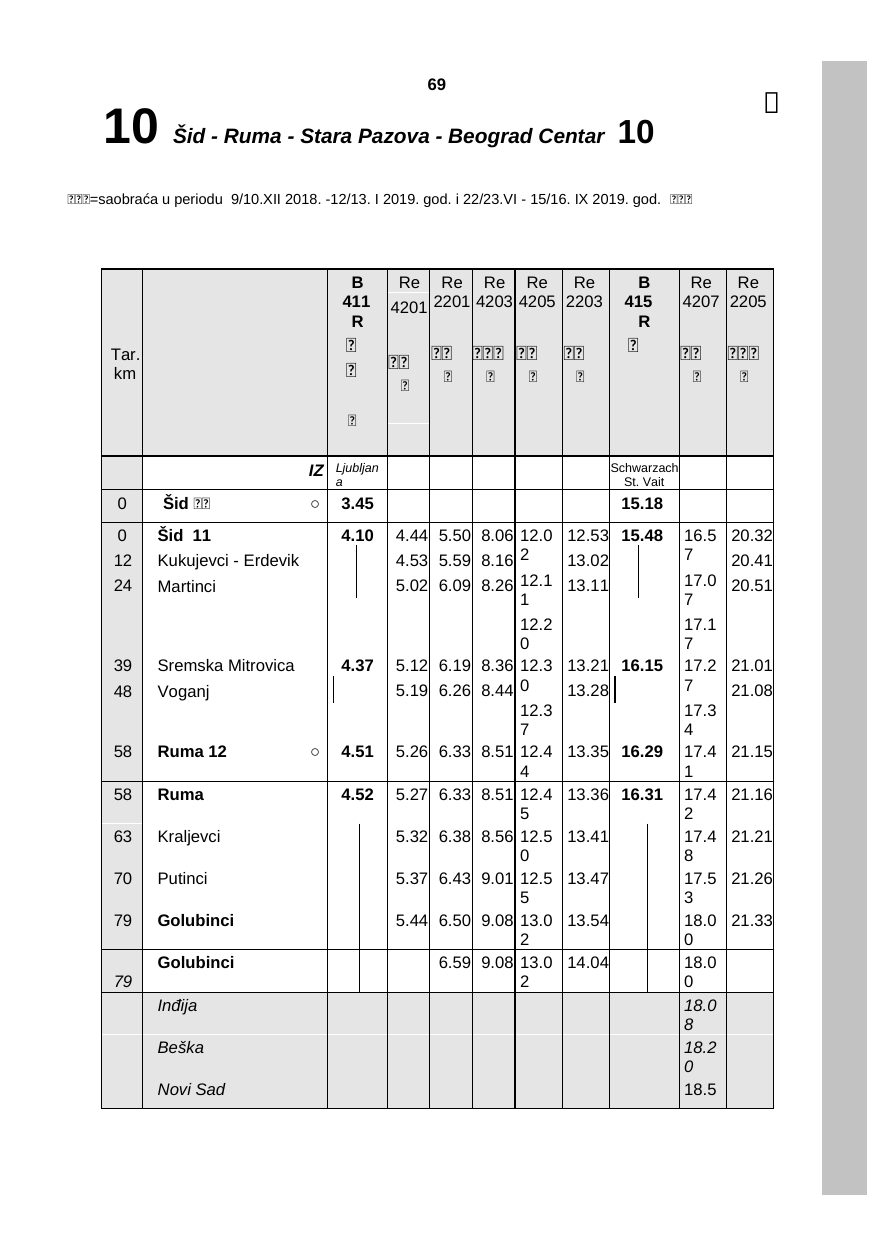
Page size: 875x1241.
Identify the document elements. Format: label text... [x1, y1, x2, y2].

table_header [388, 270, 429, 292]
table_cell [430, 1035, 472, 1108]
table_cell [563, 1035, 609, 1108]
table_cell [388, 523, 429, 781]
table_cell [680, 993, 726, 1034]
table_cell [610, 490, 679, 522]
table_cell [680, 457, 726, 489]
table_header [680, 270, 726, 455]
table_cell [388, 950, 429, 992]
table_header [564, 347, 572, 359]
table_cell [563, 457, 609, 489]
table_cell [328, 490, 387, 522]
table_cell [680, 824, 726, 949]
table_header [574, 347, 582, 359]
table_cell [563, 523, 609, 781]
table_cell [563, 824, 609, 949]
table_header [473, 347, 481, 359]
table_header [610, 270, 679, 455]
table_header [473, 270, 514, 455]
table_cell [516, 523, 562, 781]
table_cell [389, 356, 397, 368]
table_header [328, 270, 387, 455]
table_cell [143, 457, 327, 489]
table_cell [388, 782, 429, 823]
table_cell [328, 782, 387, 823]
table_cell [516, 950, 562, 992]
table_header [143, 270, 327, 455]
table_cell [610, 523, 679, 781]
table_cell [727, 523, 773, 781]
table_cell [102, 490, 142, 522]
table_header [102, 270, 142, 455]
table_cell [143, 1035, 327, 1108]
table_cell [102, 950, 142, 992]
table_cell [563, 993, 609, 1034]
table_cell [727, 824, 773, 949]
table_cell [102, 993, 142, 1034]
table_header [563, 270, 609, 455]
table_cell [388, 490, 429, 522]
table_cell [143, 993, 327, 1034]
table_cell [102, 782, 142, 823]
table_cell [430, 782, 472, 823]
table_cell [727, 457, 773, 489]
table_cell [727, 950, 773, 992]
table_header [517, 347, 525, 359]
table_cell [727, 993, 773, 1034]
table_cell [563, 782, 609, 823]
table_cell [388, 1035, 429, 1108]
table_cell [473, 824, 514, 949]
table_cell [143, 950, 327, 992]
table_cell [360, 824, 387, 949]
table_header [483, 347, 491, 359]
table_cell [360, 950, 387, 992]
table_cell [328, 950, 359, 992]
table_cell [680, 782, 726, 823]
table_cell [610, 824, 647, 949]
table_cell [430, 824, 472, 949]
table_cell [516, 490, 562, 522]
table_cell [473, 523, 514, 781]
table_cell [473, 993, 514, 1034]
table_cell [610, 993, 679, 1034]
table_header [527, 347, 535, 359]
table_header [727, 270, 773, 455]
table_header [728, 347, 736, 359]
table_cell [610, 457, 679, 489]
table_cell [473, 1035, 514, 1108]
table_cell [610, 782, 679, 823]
text =saobraća u periodu 9/10.XII 2018. -12/13. I 2019. god. i 22/23.VI - 15/16. IX 2019. god.  [67, 191, 822, 207]
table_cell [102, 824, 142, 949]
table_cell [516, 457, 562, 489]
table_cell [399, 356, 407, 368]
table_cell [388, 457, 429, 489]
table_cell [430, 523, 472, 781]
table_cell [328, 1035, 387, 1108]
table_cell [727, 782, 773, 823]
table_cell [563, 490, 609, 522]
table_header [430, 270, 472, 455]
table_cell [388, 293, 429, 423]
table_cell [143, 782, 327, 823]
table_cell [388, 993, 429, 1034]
subtitle 10 Šid - Ruma - Stara Pazova - Beograd Centar 10 [103, 96, 800, 154]
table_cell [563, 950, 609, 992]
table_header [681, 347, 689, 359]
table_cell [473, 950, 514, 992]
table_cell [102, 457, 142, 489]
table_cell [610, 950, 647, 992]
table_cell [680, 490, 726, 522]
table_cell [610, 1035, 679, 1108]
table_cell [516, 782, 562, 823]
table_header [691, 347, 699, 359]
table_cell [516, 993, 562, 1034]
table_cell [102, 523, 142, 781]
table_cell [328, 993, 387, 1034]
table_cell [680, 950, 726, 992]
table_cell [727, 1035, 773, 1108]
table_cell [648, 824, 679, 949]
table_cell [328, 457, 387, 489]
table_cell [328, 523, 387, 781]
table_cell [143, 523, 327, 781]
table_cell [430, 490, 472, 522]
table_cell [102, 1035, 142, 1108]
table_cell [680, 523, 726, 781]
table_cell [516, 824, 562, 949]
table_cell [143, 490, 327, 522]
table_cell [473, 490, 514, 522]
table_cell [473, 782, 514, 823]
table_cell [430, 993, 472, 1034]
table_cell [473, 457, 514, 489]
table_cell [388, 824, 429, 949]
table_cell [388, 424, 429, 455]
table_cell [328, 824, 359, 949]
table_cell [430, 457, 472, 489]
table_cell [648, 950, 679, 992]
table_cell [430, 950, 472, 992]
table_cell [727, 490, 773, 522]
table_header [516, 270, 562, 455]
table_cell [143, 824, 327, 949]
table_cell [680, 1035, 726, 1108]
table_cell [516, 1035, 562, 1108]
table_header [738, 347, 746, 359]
